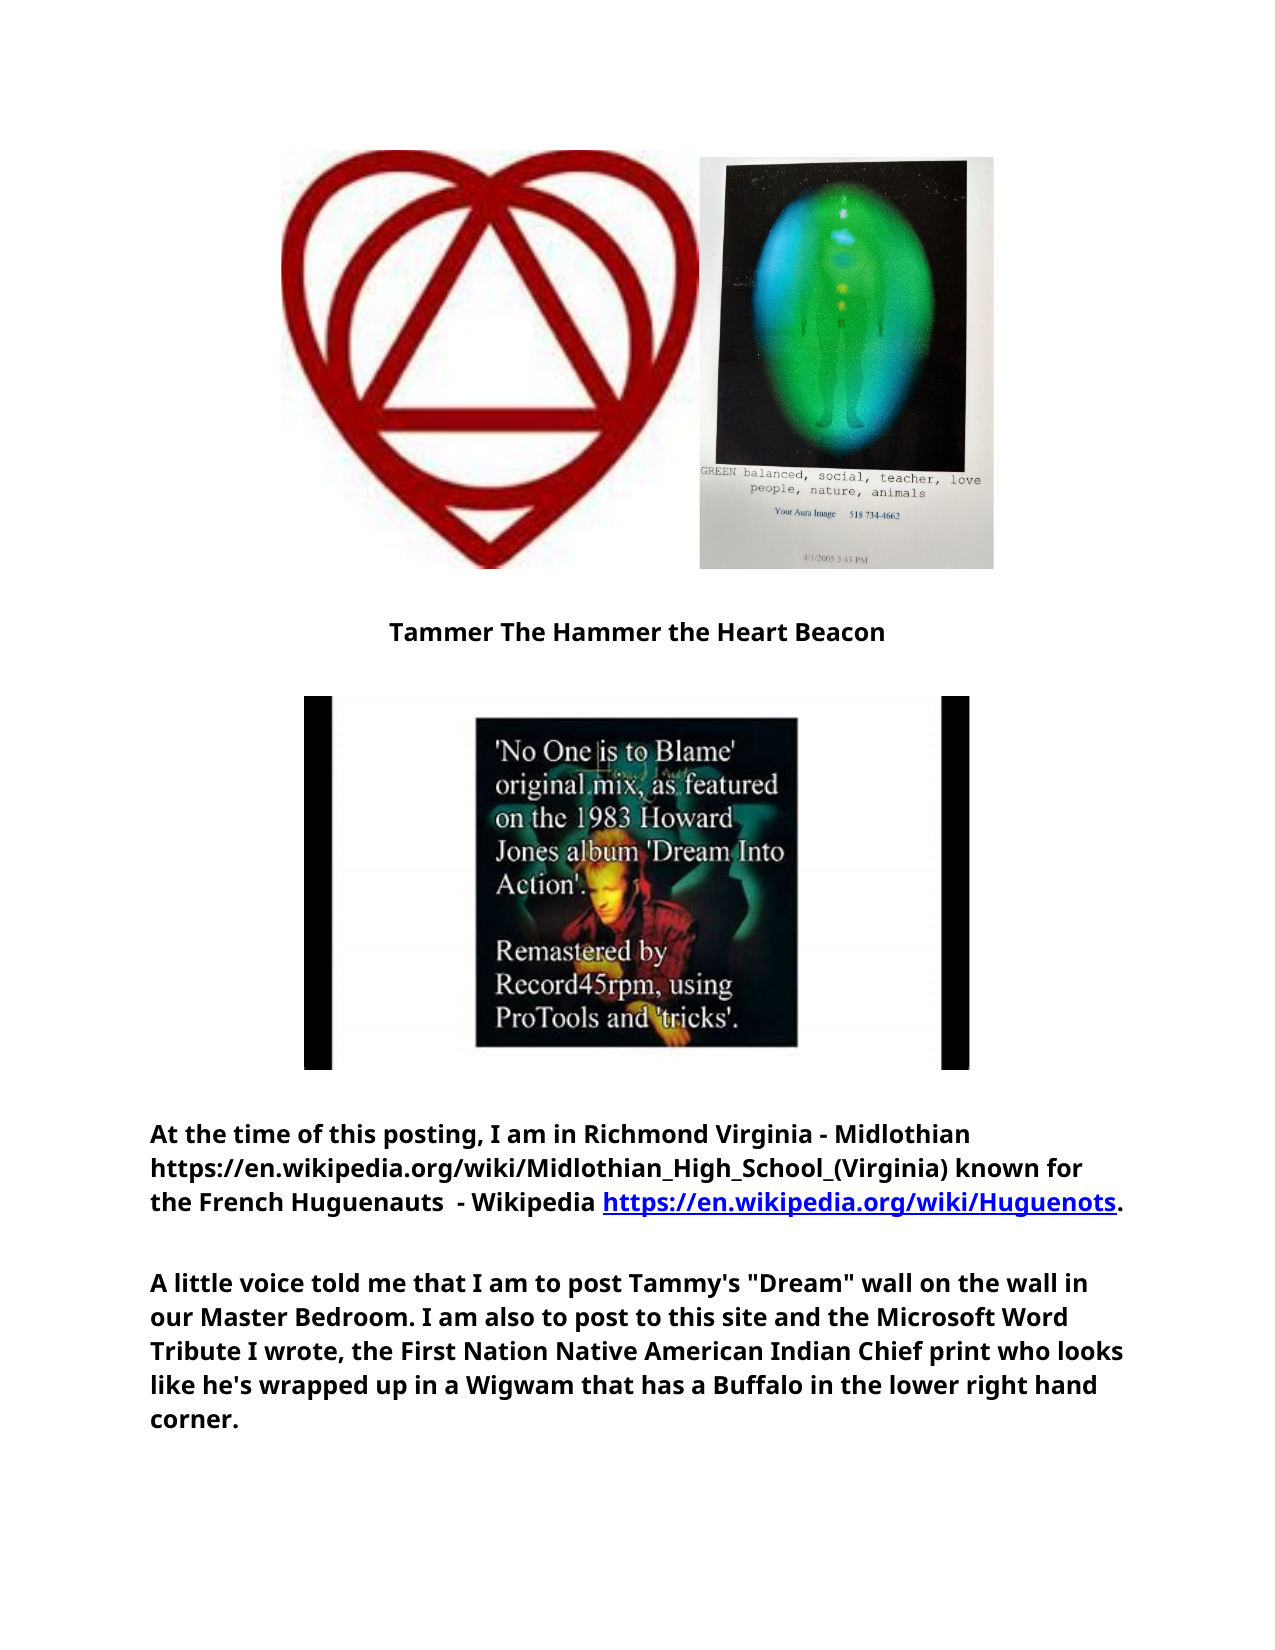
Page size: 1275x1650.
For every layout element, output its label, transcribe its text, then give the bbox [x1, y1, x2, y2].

text Tammer The Hammer the Heart Beacon [150, 615, 1125, 649]
picture [281, 150, 994, 569]
text A little voice told me that I am to post Tammy's "Dream" wall on the wall in our Master Bedroom. I am also to post to this site and the Microsoft Word Tribute I wrote, the First Nation Native American Indian Chief print who looks like he's wrapped up in a Wigwam that has a Buffalo in the lower right hand corner. [150, 1265, 1125, 1436]
text At the time of this posting, I am in Richmond Virginia - Midlothian https://en.wikipedia.org/wiki/Midlothian_High_School_(Virginia) known for the French Huguenauts - Wikipedia https://en.wikipedia.org/wiki/Huguenots. [150, 1116, 1125, 1218]
picture [304, 696, 971, 1070]
